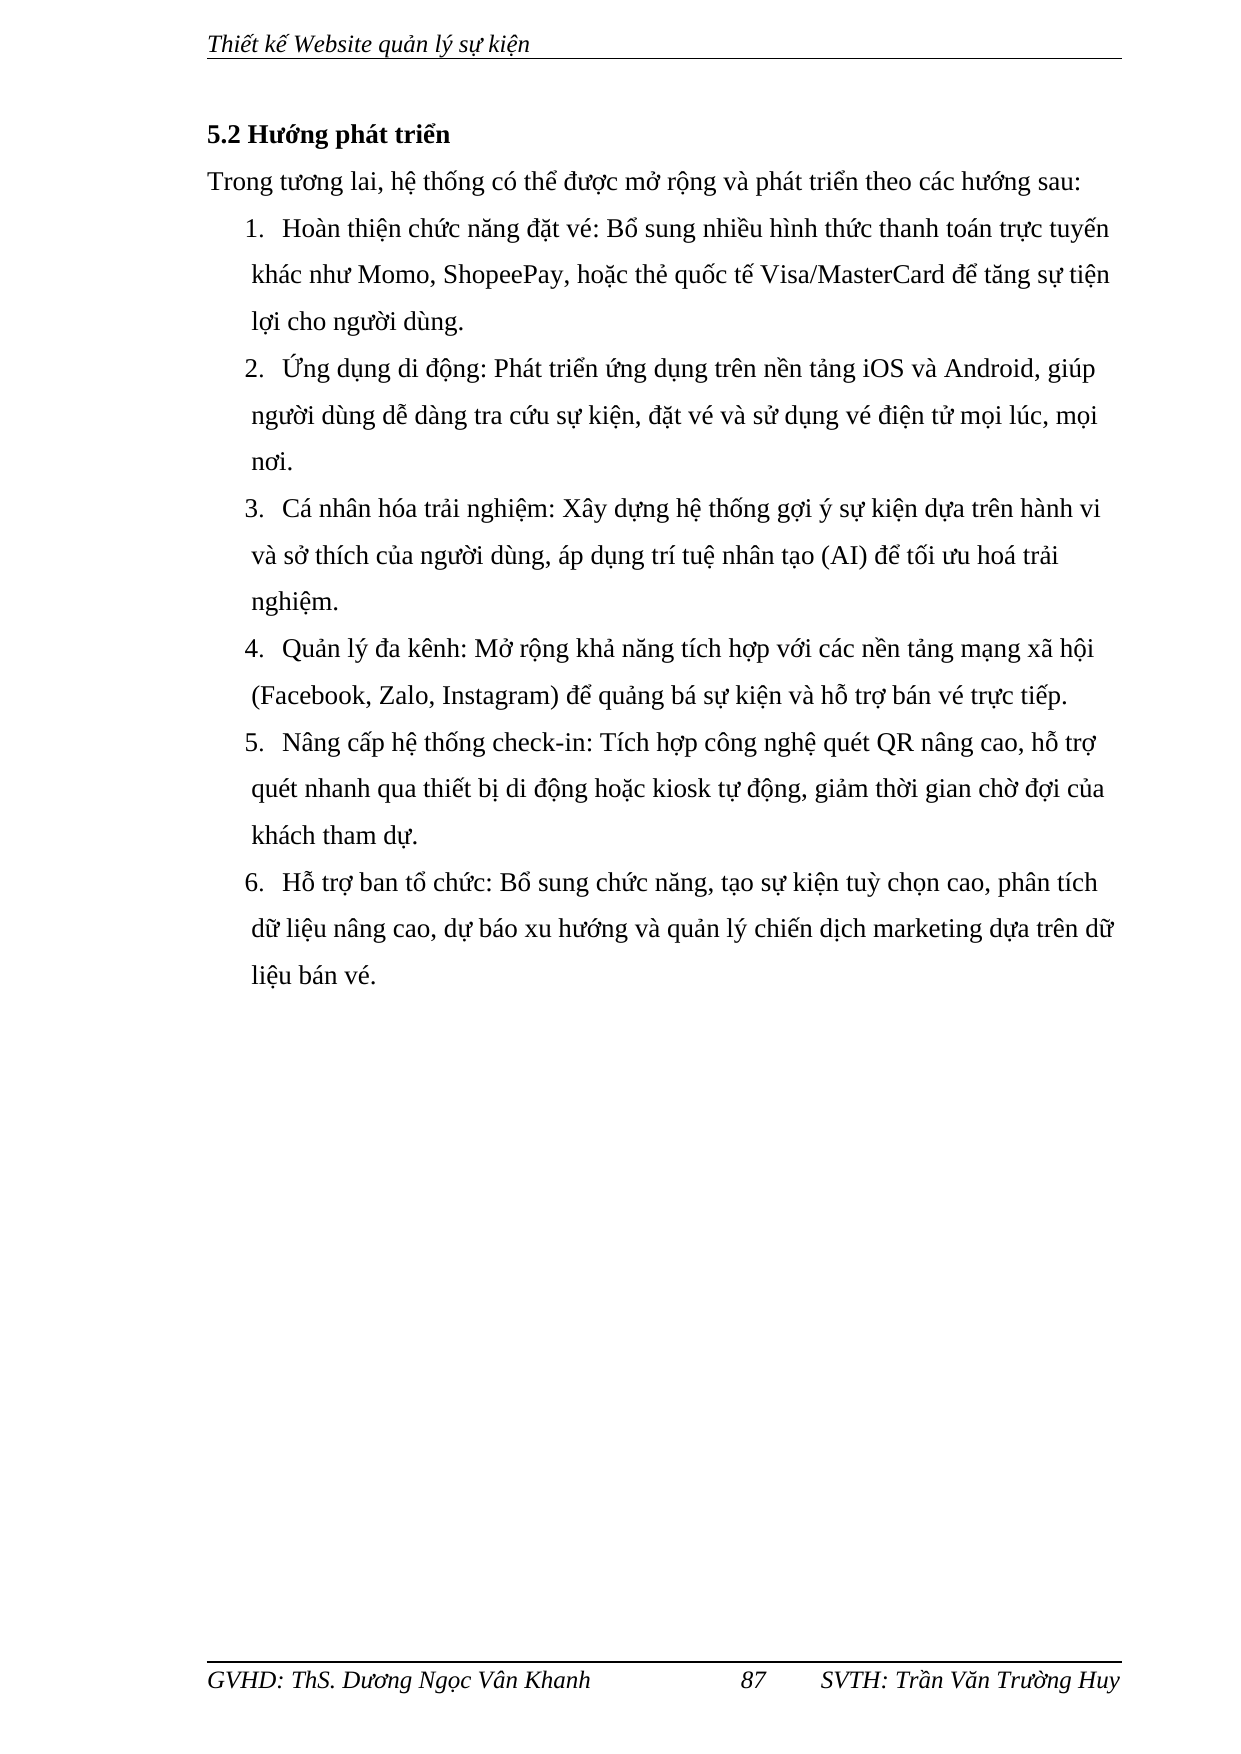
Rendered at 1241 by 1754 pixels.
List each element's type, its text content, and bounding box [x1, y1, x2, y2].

list Hỗ trợ ban tổ chức: Bổ sung chức năng, tạo sự kiện tuỳ chọn cao, phân tích dữ liệu nâng cao, dự báo xu hướng và quản lý chiến dịch marketing dựa trên dữ liệu bán vé. [244, 866, 1122, 990]
list Cá nhân hóa trải nghiệm: Xây dựng hệ thống gợi ý sự kiện dựa trên hành vi và sở thích của người dùng, áp dụng trí tuệ nhân tạo (AI) để tối ưu hoá trải nghiệm. [244, 492, 1122, 617]
subtitle Hướng phát triển [207, 118, 1122, 150]
list Nâng cấp hệ thống check-in: Tích hợp công nghệ quét QR nâng cao, hỗ trợ quét nhanh qua thiết bị di động hoặc kiosk tự động, giảm thời gian chờ đợi của khách tham dự. [244, 726, 1122, 850]
list Ứng dụng di động: Phát triển ứng dụng trên nền tảng iOS và Android, giúp người dùng dễ dàng tra cứu sự kiện, đặt vé và sử dụng vé điện tử mọi lúc, mọi nơi. [244, 352, 1122, 477]
text Trong tương lai, hệ thống có thể được mở rộng và phát triển theo các hướng sau: [207, 165, 1122, 196]
list Hoàn thiện chức năng đặt vé: Bổ sung nhiều hình thức thanh toán trực tuyến khác như Momo, ShopeePay, hoặc thẻ quốc tế Visa/MasterCard để tăng sự tiện lợi cho người dùng. [244, 212, 1122, 336]
list Quản lý đa kênh: Mở rộng khả năng tích hợp với các nền tảng mạng xã hội (Facebook, Zalo, Instagram) để quảng bá sự kiện và hỗ trợ bán vé trực tiếp. [244, 632, 1122, 710]
